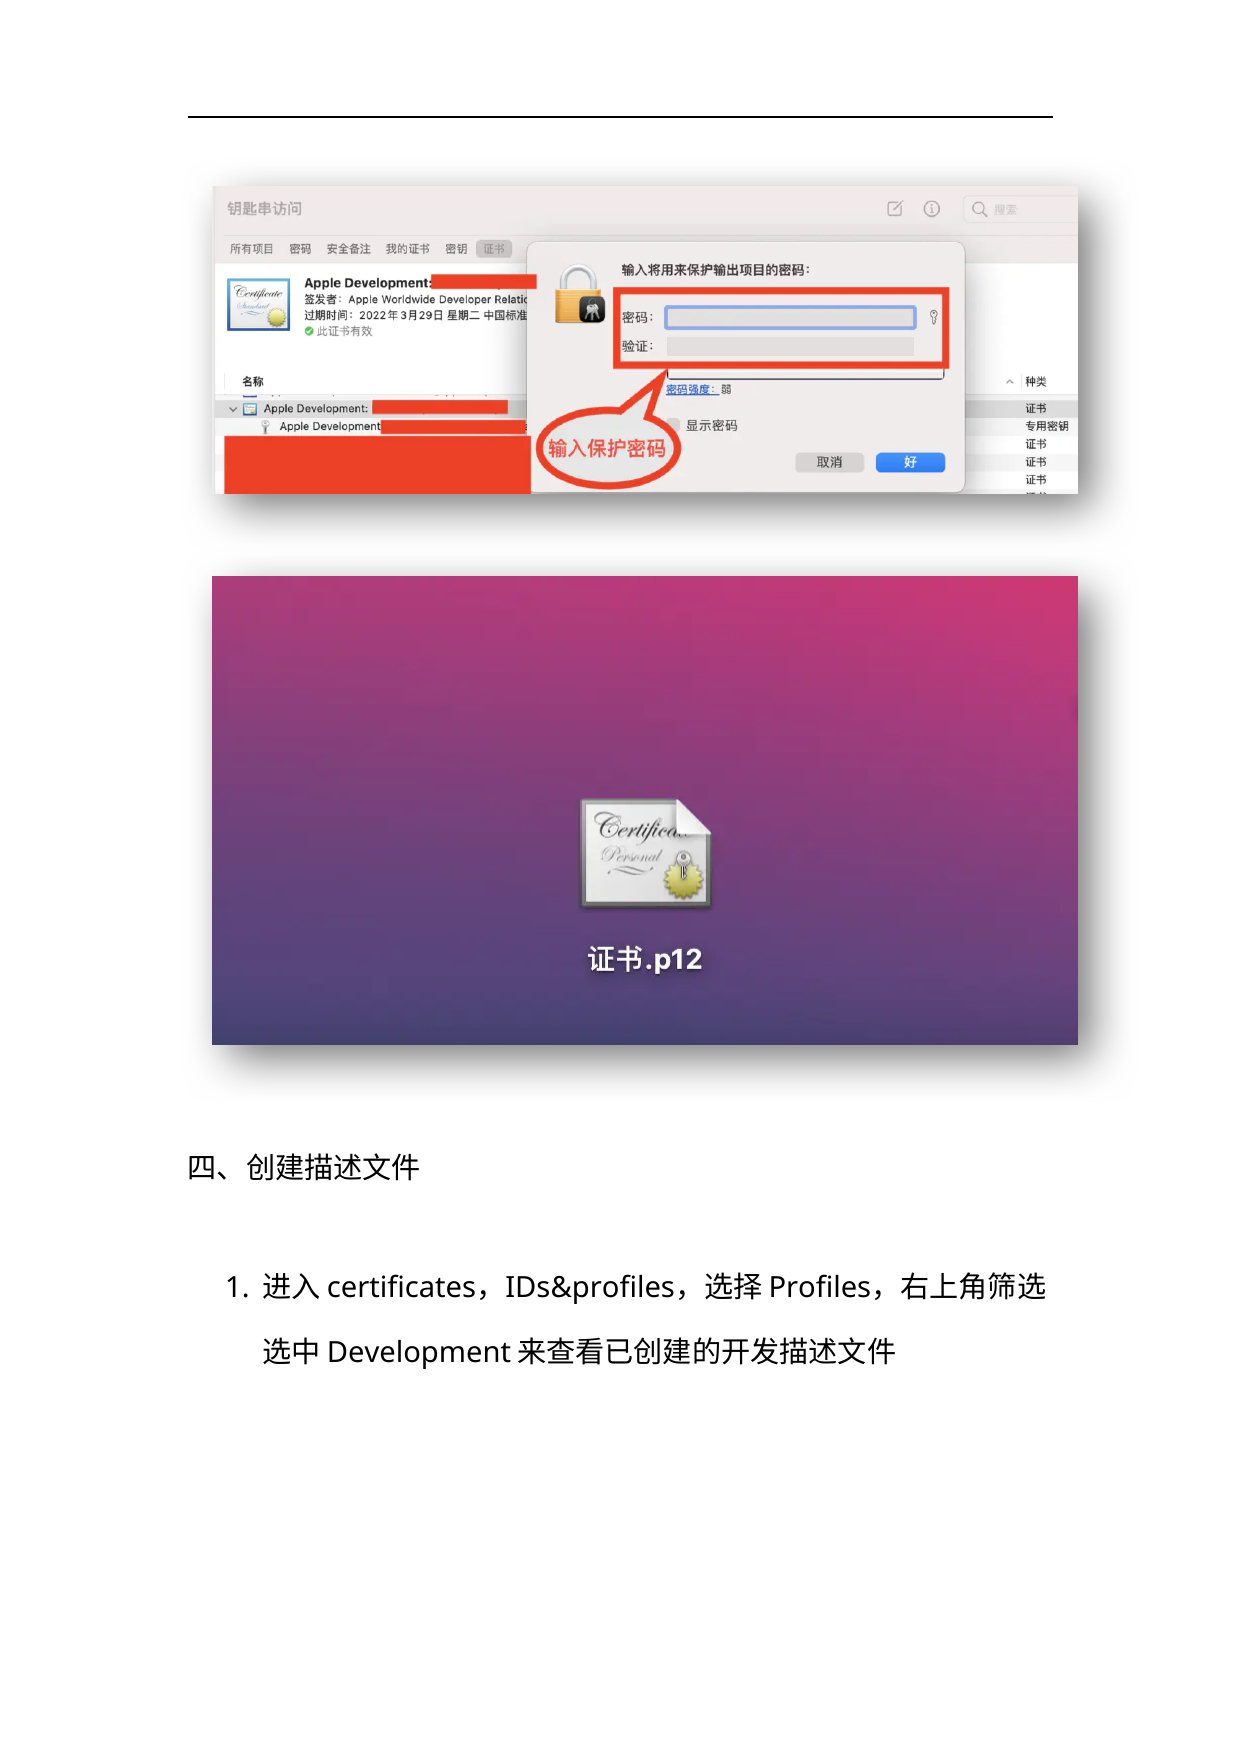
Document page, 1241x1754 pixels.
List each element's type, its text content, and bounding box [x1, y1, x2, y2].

picture [212, 576, 1078, 1045]
picture [212, 186, 1078, 494]
subtitle 四、创建描述文件 [187, 1134, 1053, 1199]
list 进入certificates，IDs&profiles，选择Profiles，右上角筛选选中Development来查看已创建的开发描述文件 [225, 1252, 1053, 1382]
